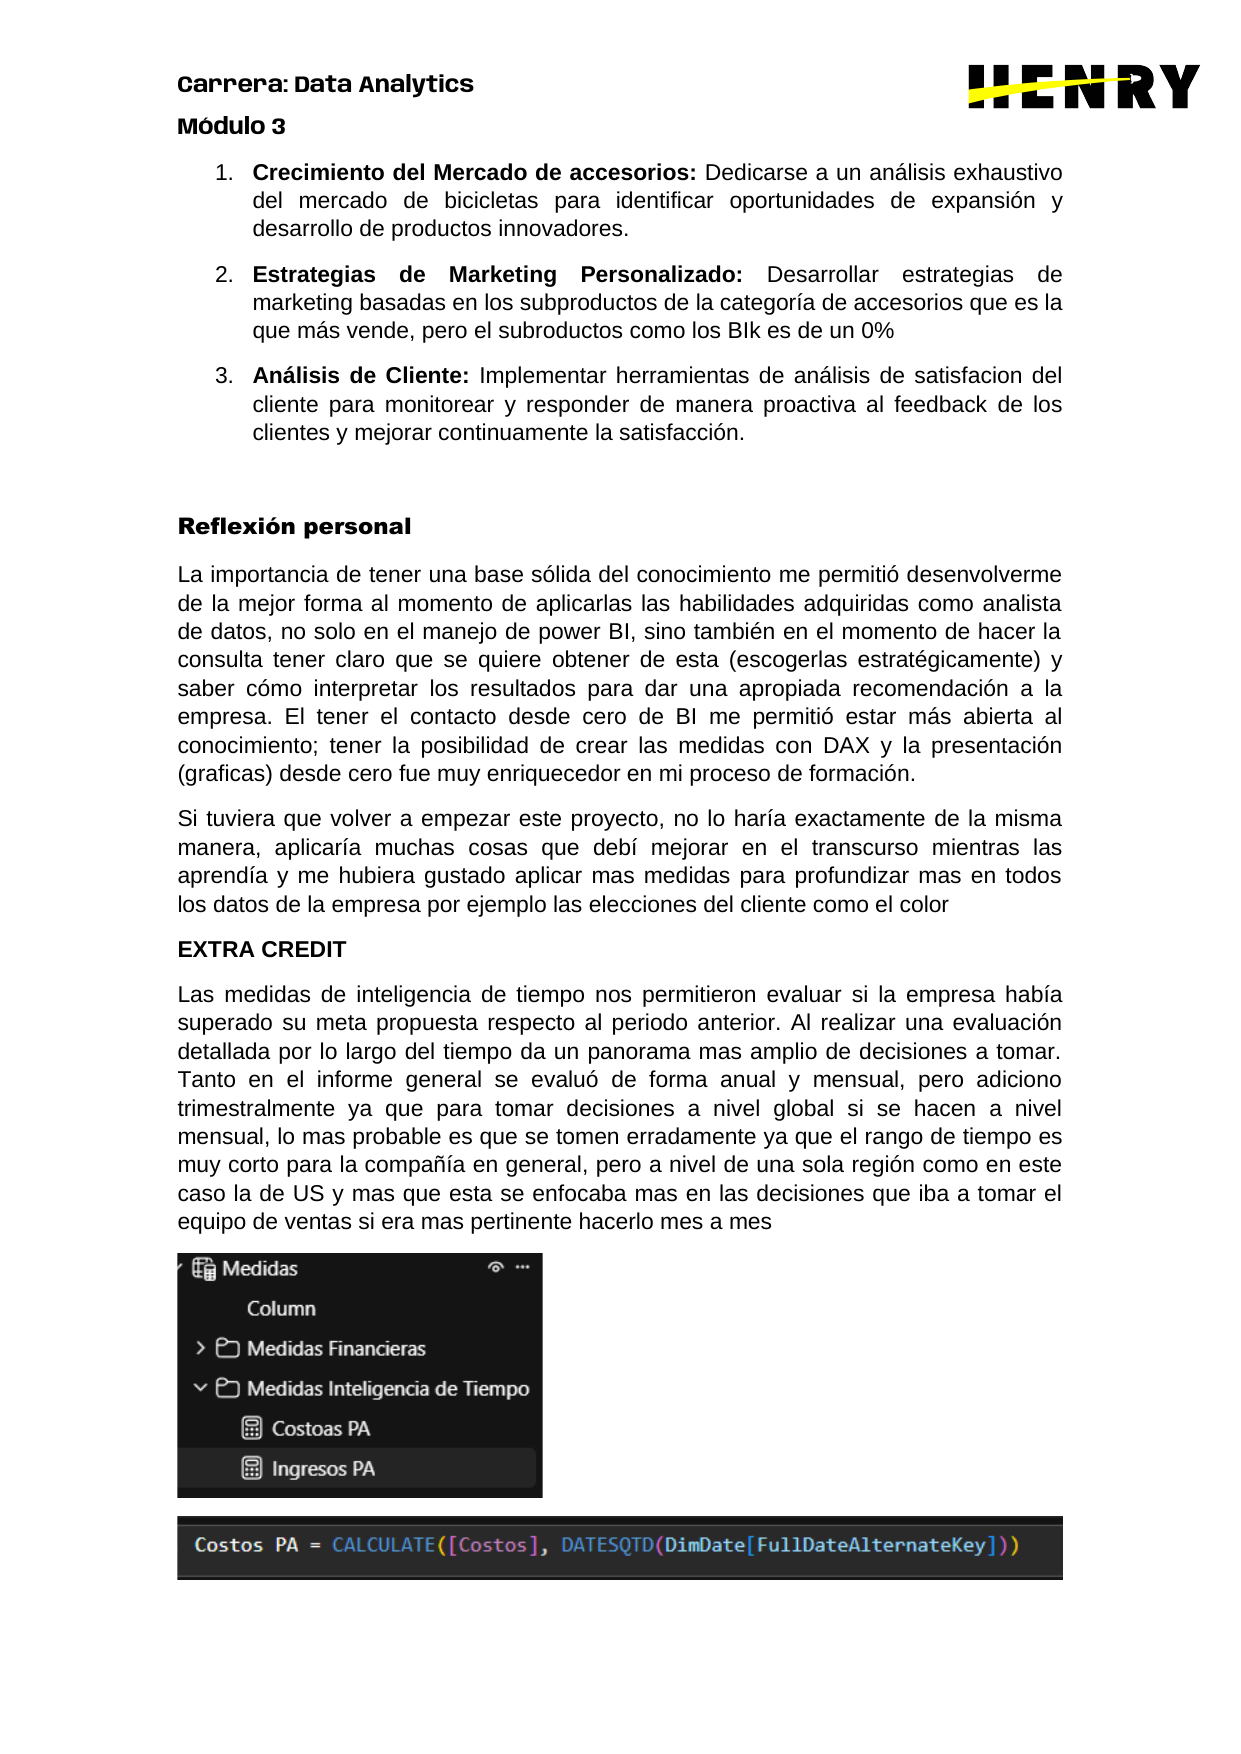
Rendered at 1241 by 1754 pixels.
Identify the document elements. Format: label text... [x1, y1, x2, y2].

text La importancia de tener una base sólida del conocimiento me permitió desenvolverme de la mejor forma al momento de aplicarlas las habilidades adquiridas como analista de datos, no solo en el manejo de power BI, sino también en el momento de hacer la consulta tener claro que se quiere obtener de esta (escogerlas estratégicamente) y saber cómo interpretar los resultados para dar una apropiada recomendación a la empresa. El tener el contacto desde cero de BI me permitió estar más abierta al conocimiento; tener la posibilidad de crear las medidas con DAX y la presentación (graficas) desde cero fue muy enriquecedor en mi proceso de formación. [177, 561, 1063, 786]
list Estrategias de Marketing Personalizado: Desarrollar estrategias de marketing basadas en los subproductos de la categoría de accesorios que es la que más vende, pero el subroductos como los BIk es de un 0% [215, 261, 1063, 344]
list Análisis de Cliente: Implementar herramientas de análisis de satisfacion del cliente para monitorear y responder de manera proactiva al feedback de los clientes y mejorar continuamente la satisfacción. [215, 362, 1063, 446]
picture [177, 1516, 1063, 1580]
subtitle Reflexión personal [177, 509, 1063, 542]
text Las medidas de inteligencia de tiempo nos permitieron evaluar si la empresa había superado su meta propuesta respecto al periodo anterior. Al realizar una evaluación detallada por lo largo del tiempo da un panorama mas amplio de decisiones a tomar. Tanto en el informe general se evaluó de forma anual y mensual, pero adiciono trimestralmente ya que para tomar decisiones a nivel global si se hacen a nivel mensual, lo mas probable es que se tomen erradamente ya que el rango de tiempo es muy corto para la compañía en general, pero a nivel de una sola región como en este caso la de US y mas que esta se enfocaba mas en las decisiones que iba a tomar el equipo de ventas si era mas pertinente hacerlo mes a mes [177, 981, 1063, 1234]
picture [177, 1253, 543, 1498]
subtitle EXTRA CREDIT [177, 936, 1063, 962]
text Si tuviera que volver a empezar este proyecto, no lo haría exactamente de la misma manera, aplicaría muchas cosas que debí mejorar en el transcurso mientras las aprendía y me hubiera gustado aplicar mas medidas para profundizar mas en todos los datos de la empresa por ejemplo las elecciones del cliente como el color [177, 805, 1063, 917]
list Crecimiento del Mercado de accesorios: Dedicarse a un análisis exhaustivo del mercado de bicicletas para identificar oportunidades de expansión y desarrollo de productos innovadores. [215, 158, 1063, 242]
picture [949, 30, 1232, 140]
